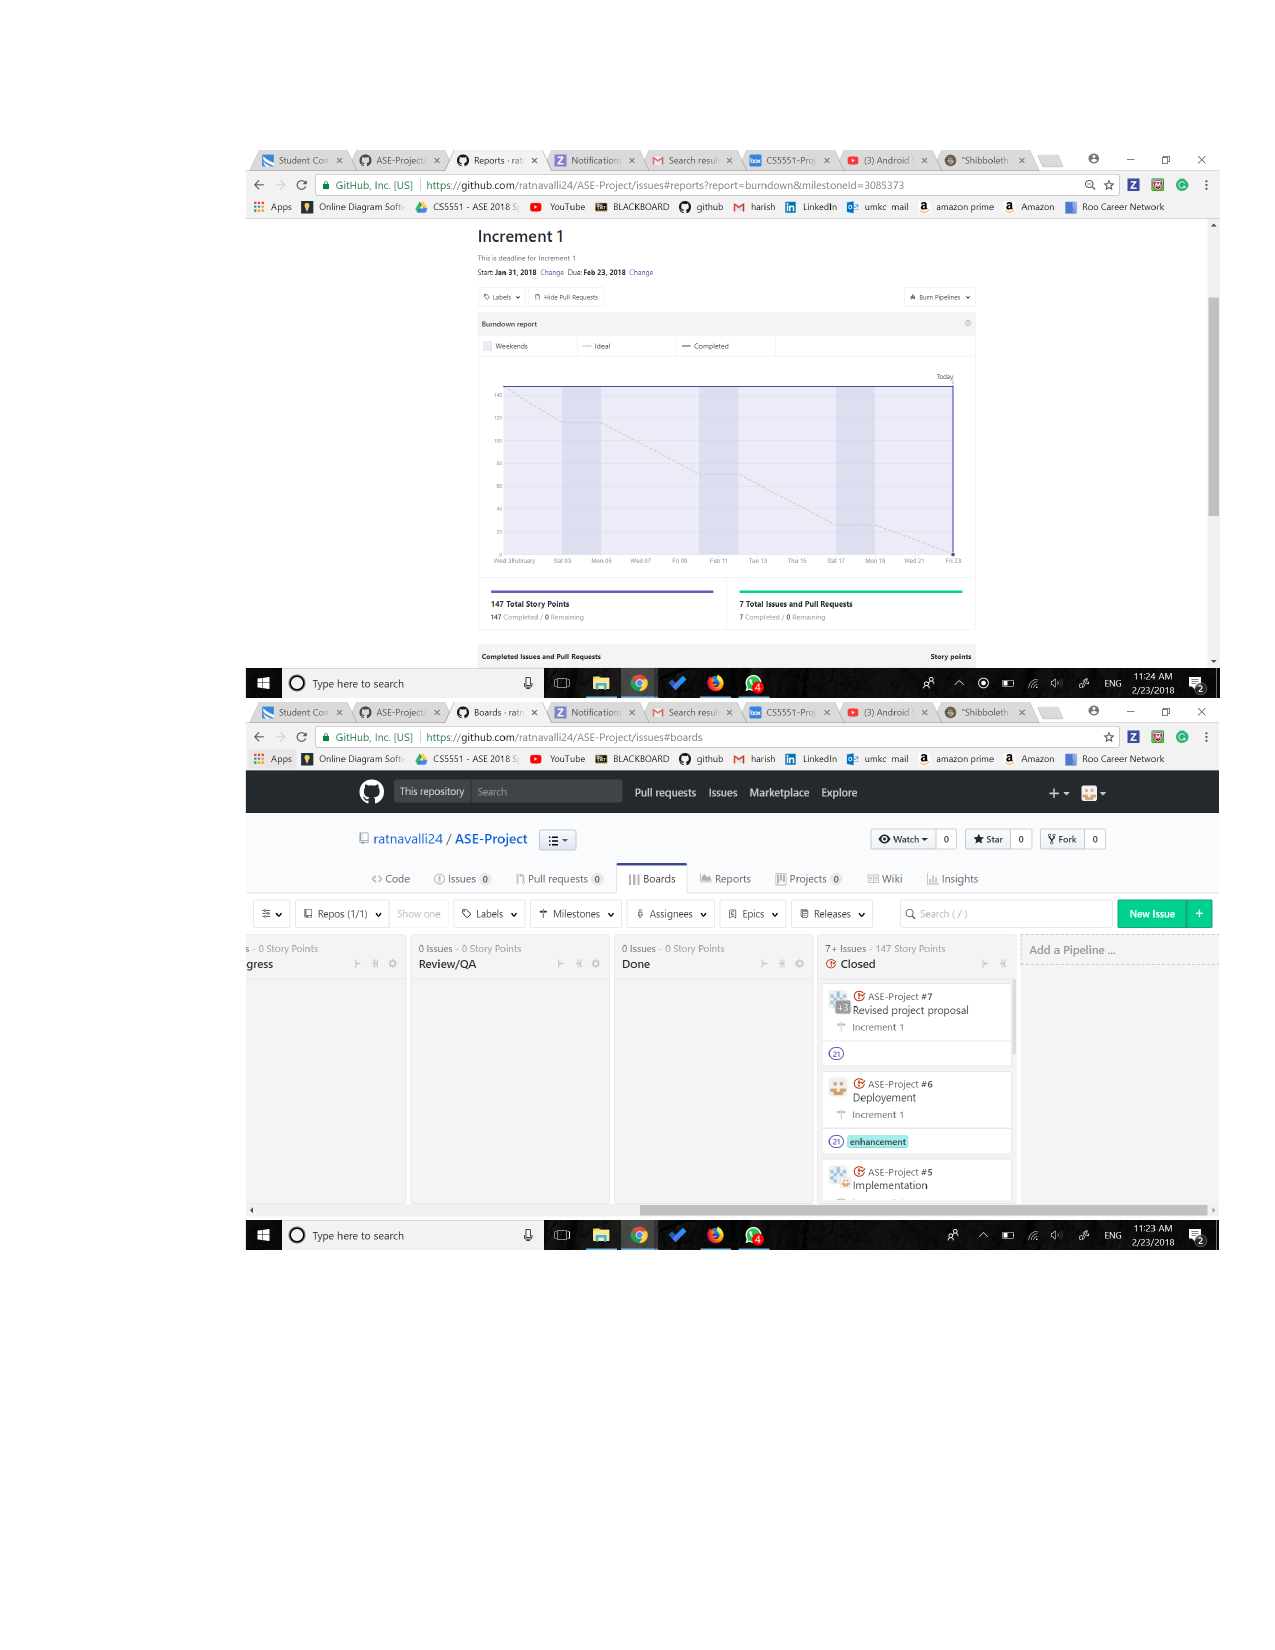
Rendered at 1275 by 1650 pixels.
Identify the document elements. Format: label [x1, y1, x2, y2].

picture [245, 702, 1219, 1250]
picture [245, 150, 1220, 698]
